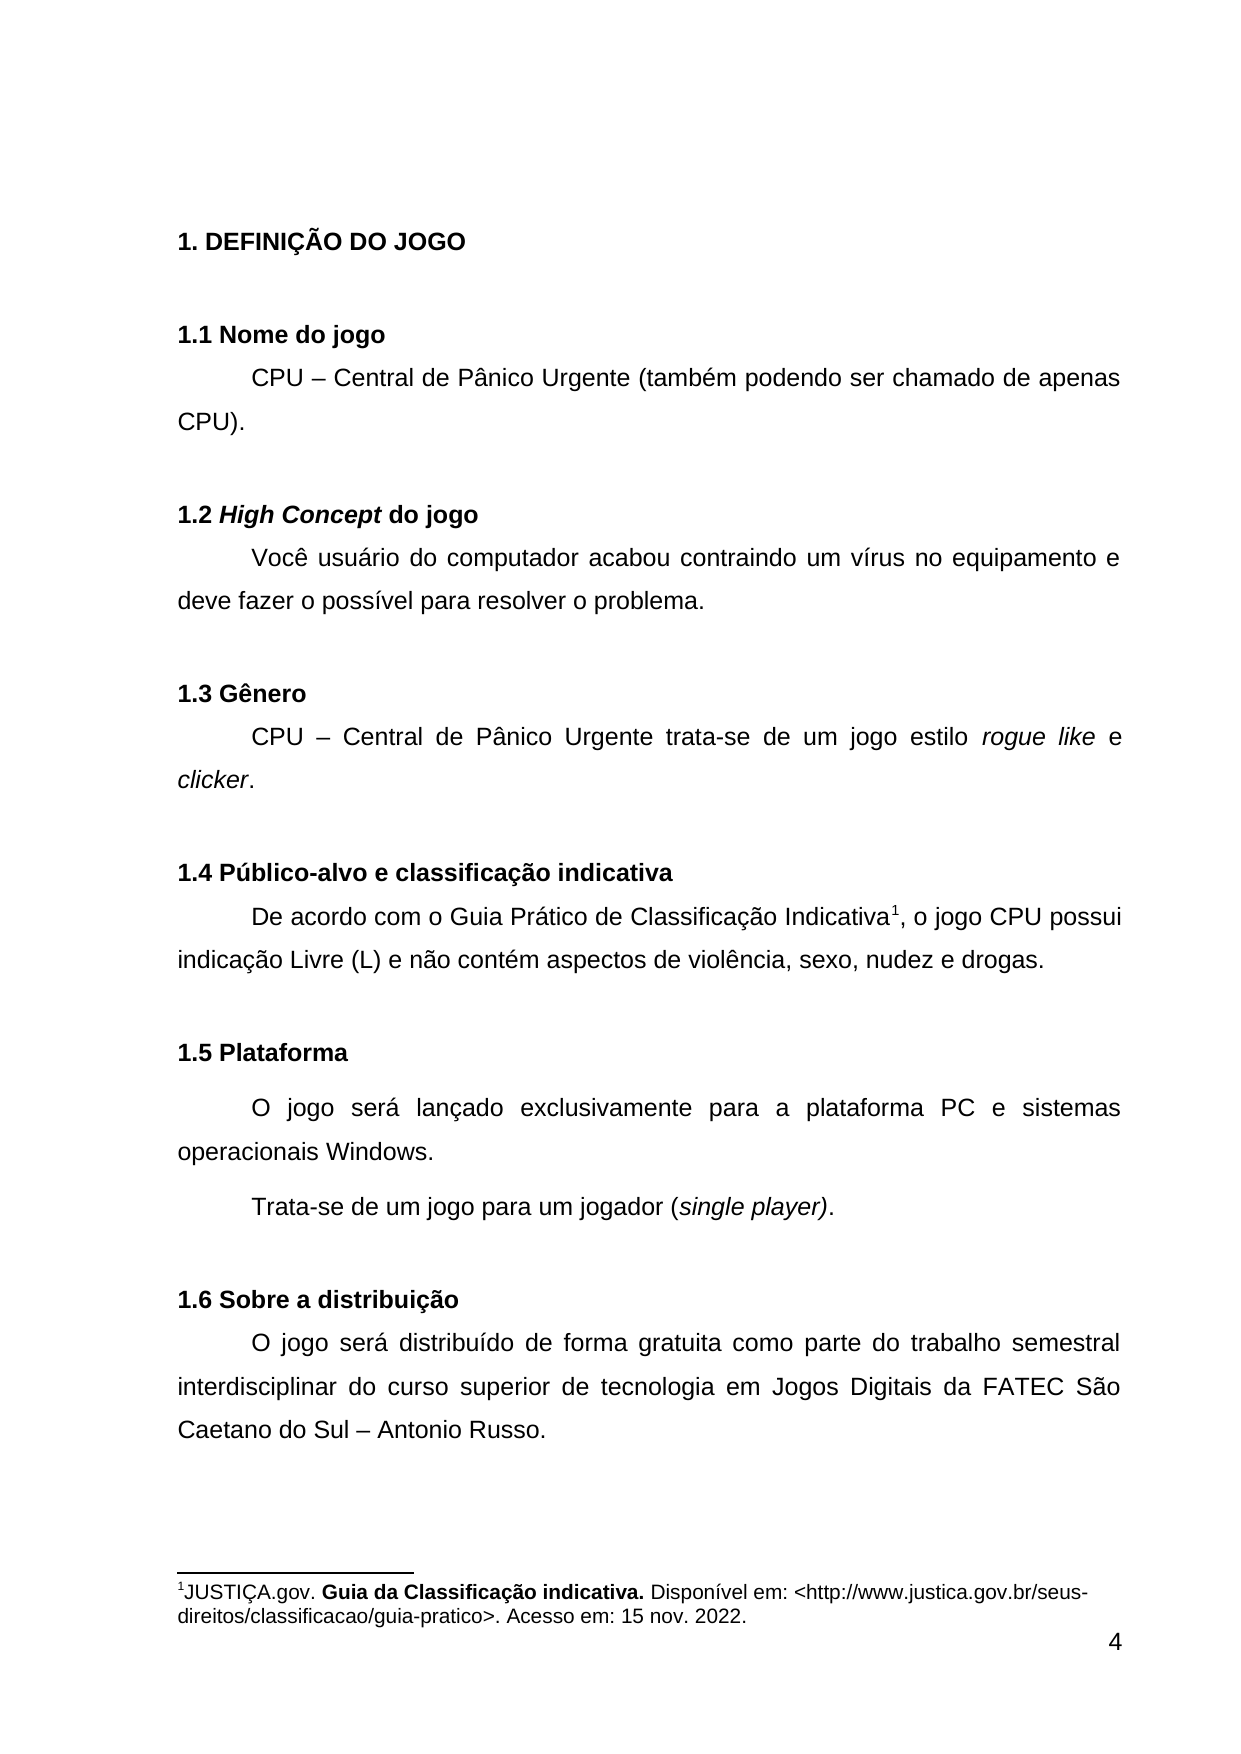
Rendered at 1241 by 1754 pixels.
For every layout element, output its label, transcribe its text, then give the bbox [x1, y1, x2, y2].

text De acordo com o Guia Prático de Classificação Indicativa, o jogo CPU possui indicação Livre (L) e não contém aspectos de violência, sexo, nudez e drogas. [177, 902, 1122, 973]
subtitle 1.4 Público-alvo e classificação indicativa [177, 858, 1122, 887]
subtitle 1.6 Sobre a distribuição [177, 1285, 1122, 1314]
text CPU – Central de Pânico Urgente (também podendo ser chamado de apenas CPU). [177, 363, 1122, 435]
subtitle 1.3 Gênero [177, 679, 1122, 708]
text Você usuário do computador acabou contraindo um vírus no equipamento e deve fazer o possível para resolver o problema. [177, 543, 1122, 615]
subtitle 1.1 Nome do jogo [177, 320, 1122, 349]
text CPU – Central de Pânico Urgente trata-se de um jogo estilo rogue like e clicker. [177, 722, 1122, 794]
text O jogo será lançado exclusivamente para a plataforma PC e sistemas operacionais Windows. [177, 1093, 1122, 1165]
text O jogo será distribuído de forma gratuita como parte do trabalho semestral interdisciplinar do curso superior de tecnologia em Jogos Digitais da FATEC São Caetano do Sul – Antonio Russo. [177, 1328, 1122, 1443]
text Trata-se de um jogo para um jogador (single player). [177, 1192, 1122, 1221]
subtitle 1.5 Plataforma [177, 1038, 1122, 1067]
subtitle 1. DEFINIÇÃO DO JOGO [177, 227, 1122, 256]
subtitle 1.2 High Concept do jogo [177, 500, 1122, 528]
